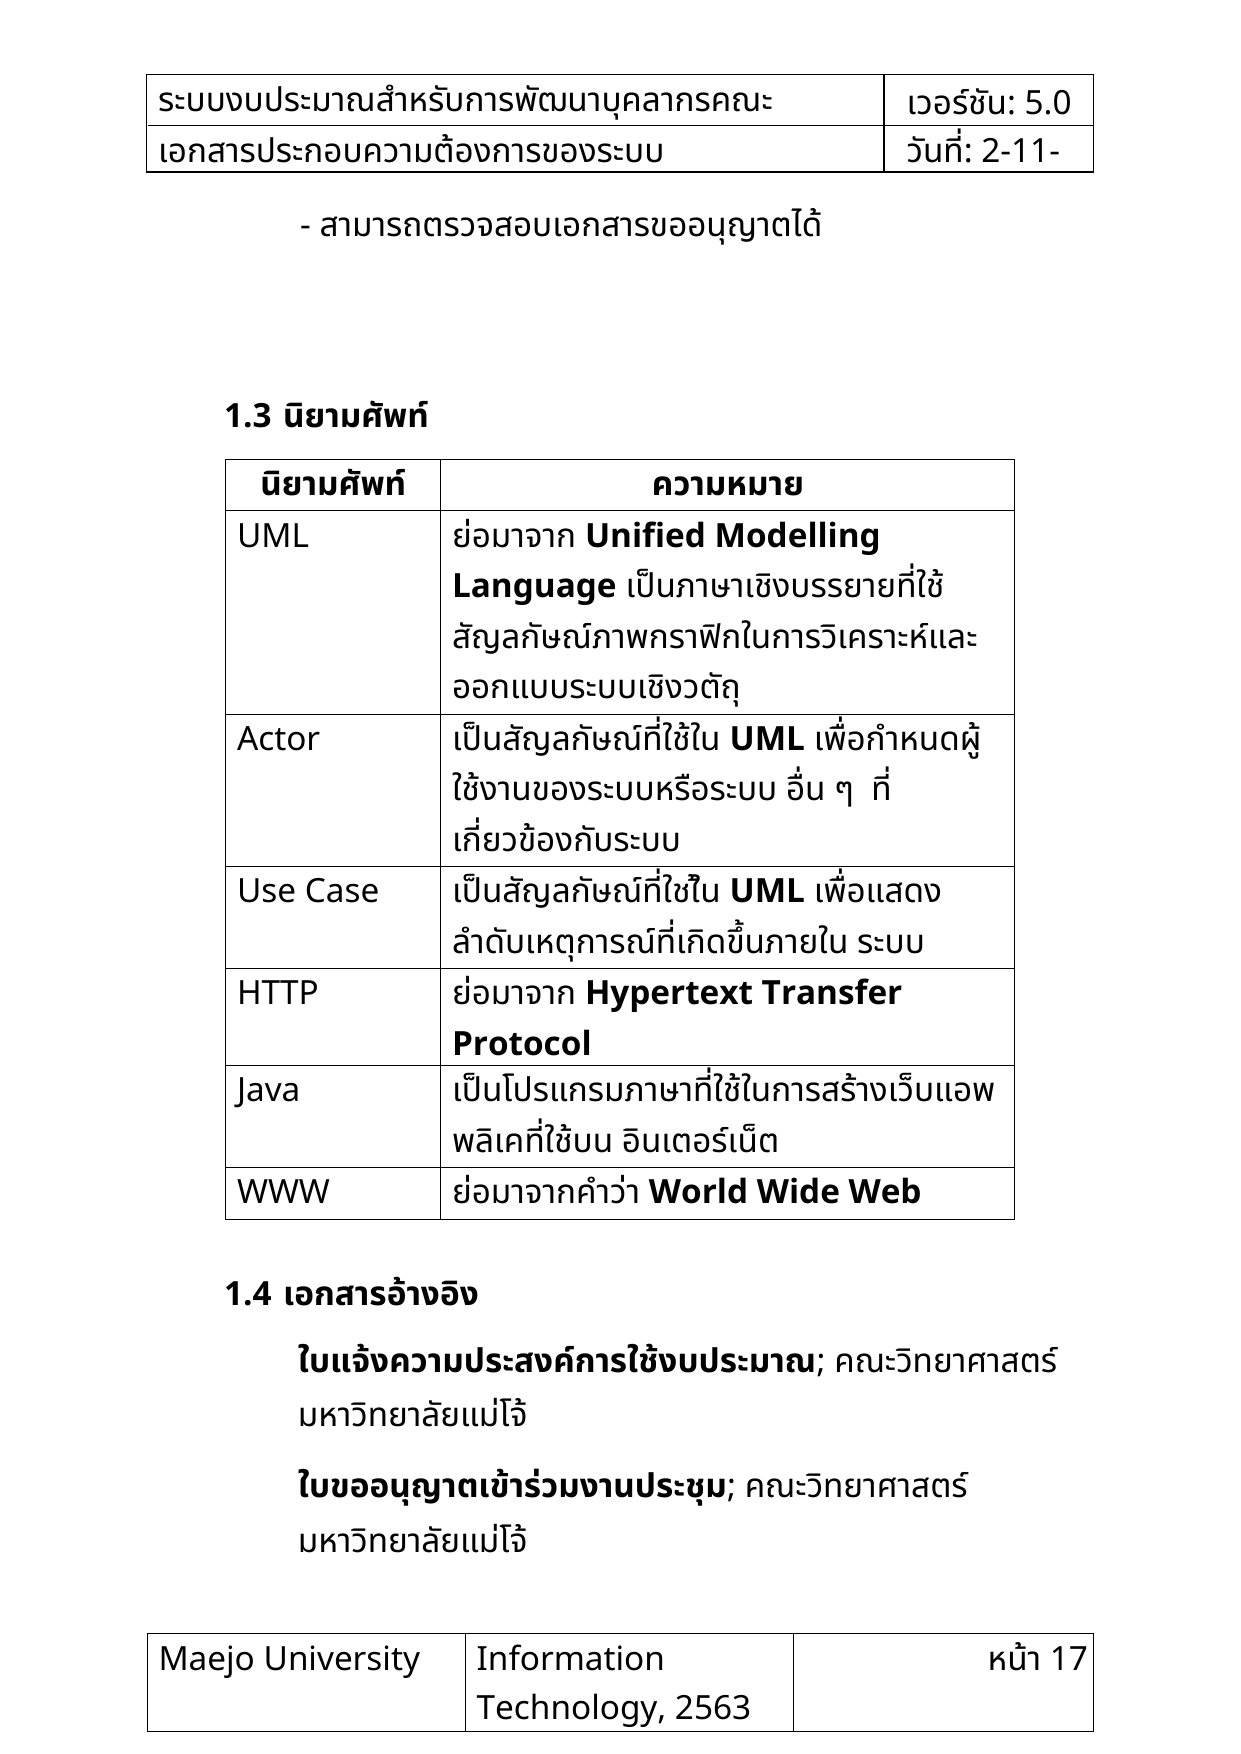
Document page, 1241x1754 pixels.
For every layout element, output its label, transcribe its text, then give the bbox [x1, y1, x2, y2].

table_cell WWW [226, 1168, 440, 1219]
table_cell ย่อมาจากคำว่า World Wide Web [441, 1168, 1014, 1219]
table_cell เป็นสัญลกัษณ์ที่ใชใ้น UML เพื่อแสดงลำดับเหตุการณ์ที่เกิดขึ้นภายใน ระบบ [441, 867, 1014, 968]
table_cell HTTP [226, 969, 440, 1065]
text ใบแจ้งความประสงค์การใช้งบประมาณ; คณะวิทยาศาสตร์ มหาวิทยาลัยแม่โจ้ [298, 1336, 1090, 1441]
subtitle เอกสารอ้างอิง [224, 1269, 1090, 1320]
table_cell Use Case [226, 867, 440, 968]
subtitle นิยามศัพท์ [224, 392, 1090, 442]
text ใบขออนุญาตเข้าร่วมงานประชุม; คณะวิทยาศาสตร์ มหาวิทยาลัยแม่โจ้ [298, 1462, 1090, 1567]
table_header นิยามศัพท์ [226, 460, 440, 510]
table_cell UML [226, 511, 440, 713]
table_cell ย่อมาจาก Hypertext Transfer Protocol [441, 969, 1014, 1065]
table_cell เป็นสัญลกัษณ์ที่ใช้ใน UML เพื่อกำหนดผู้ใช้งานของระบบหรือระบบ อื่น ๆ ที่เกี่ยวข้องกับระบบ [441, 715, 1014, 866]
table_header ความหมาย [441, 460, 1014, 510]
table_cell ย่อมาจาก Unified Modelling Language เป็นภาษาเชิงบรรยายที่ใช้ สัญลกัษณ์ภาพกราฟิกในการวิเคราะห์และออกแบบระบบเชิงวตัถุ [441, 511, 1014, 713]
text - สามารถตรวจสอบเอกสารขออนุญาตได้ [225, 201, 1090, 251]
table_cell Java [226, 1066, 440, 1167]
table_cell เป็นโปรแกรมภาษาที่ใช้ในการสร้างเว็บแอพพลิเคที่ใช้บน อินเตอร์เน็ต [441, 1066, 1014, 1167]
table_cell Actor [226, 715, 440, 866]
